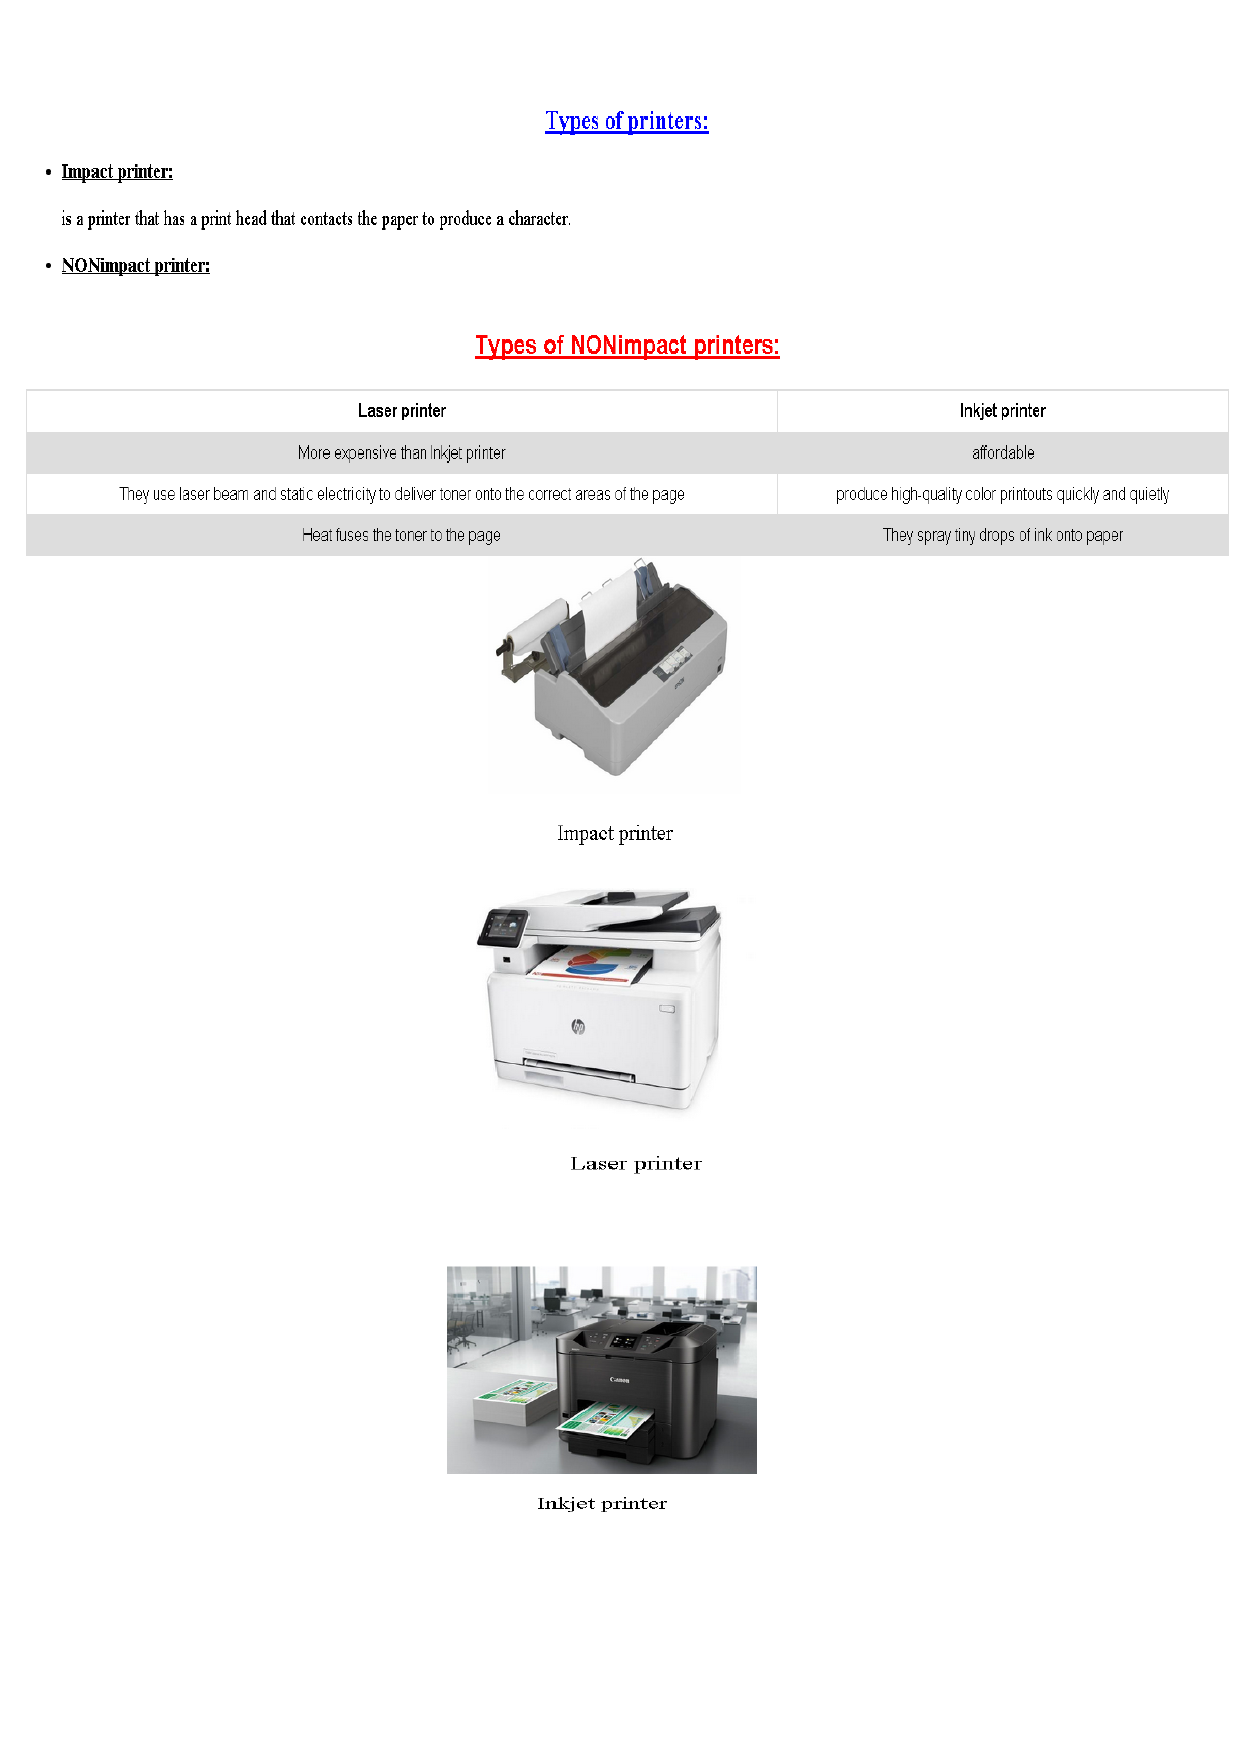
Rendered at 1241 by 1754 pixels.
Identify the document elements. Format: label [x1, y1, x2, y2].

picture [464, 887, 775, 1174]
picture [18, 109, 1232, 847]
picture [434, 1262, 766, 1516]
